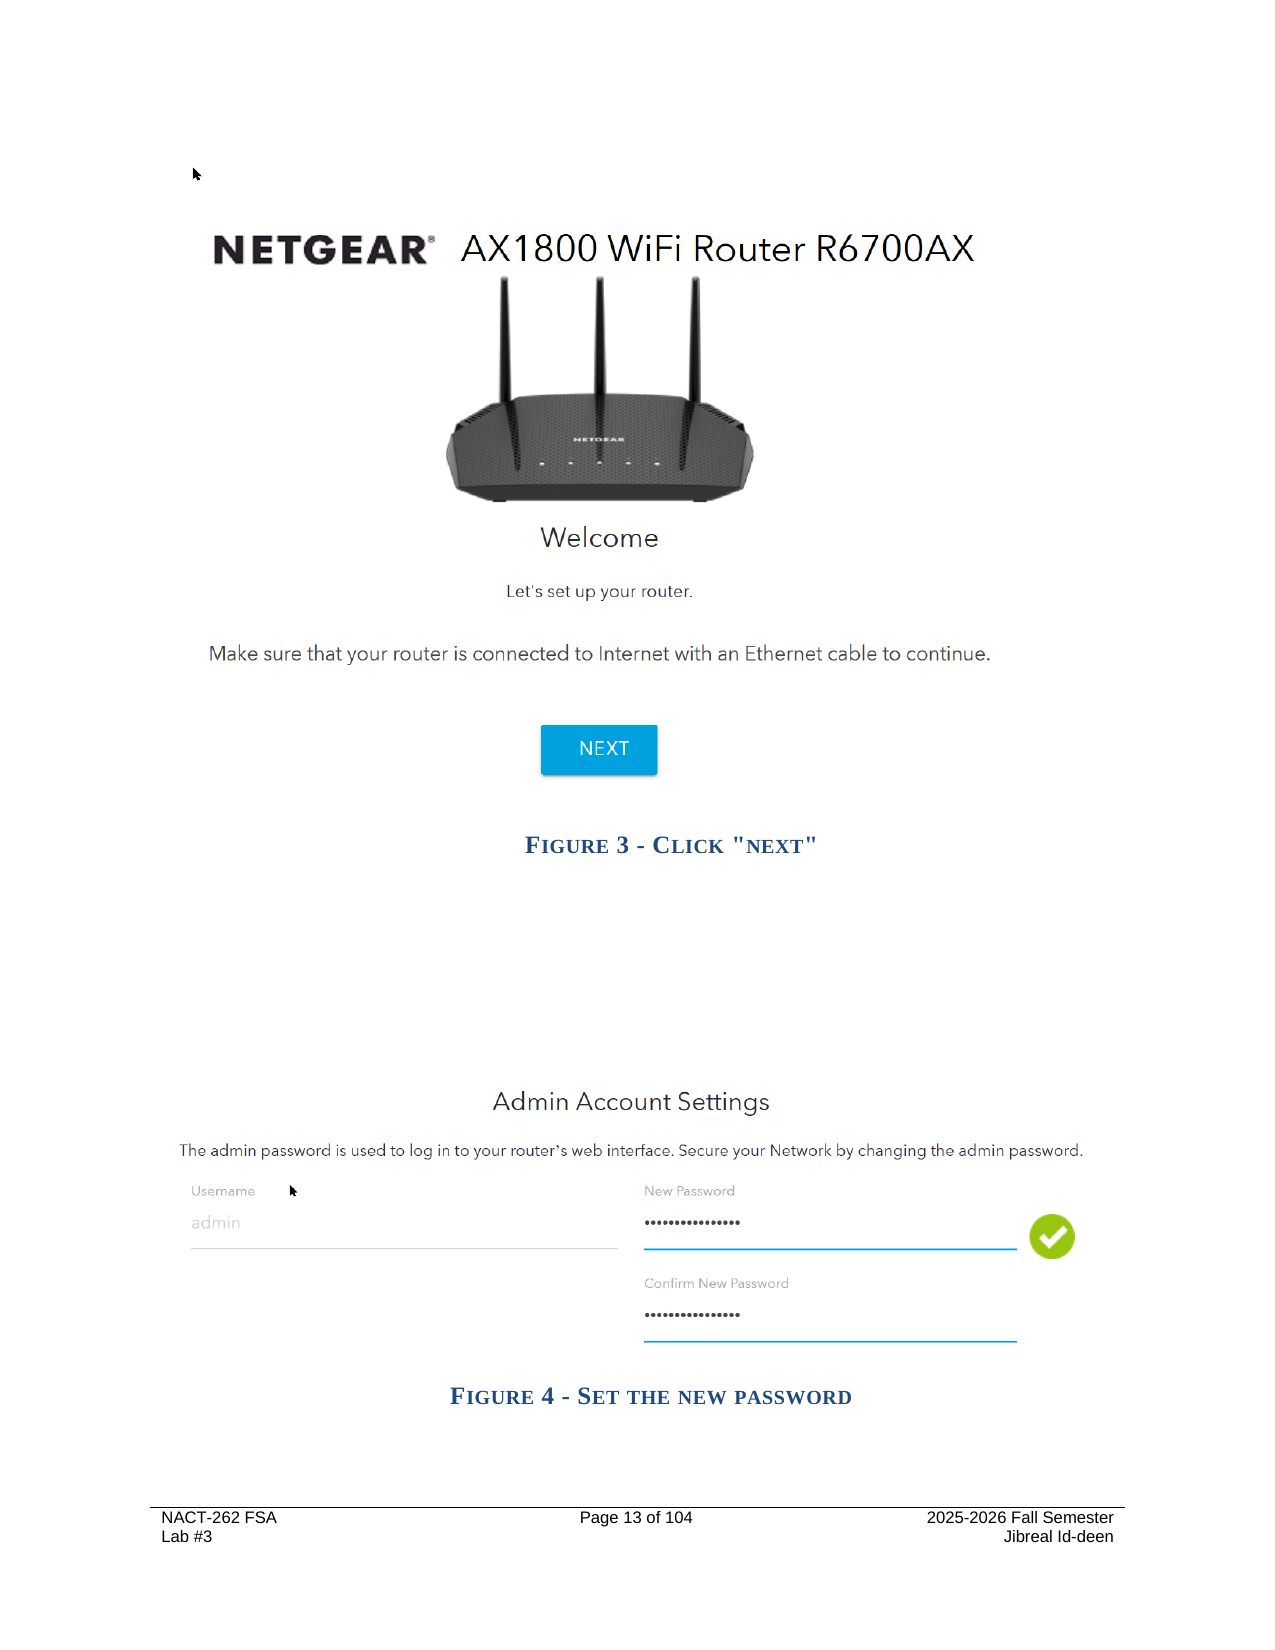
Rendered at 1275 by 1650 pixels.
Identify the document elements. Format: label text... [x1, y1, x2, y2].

picture [150, 150, 1122, 816]
text Figure 4 - Set the new password [375, 1381, 1125, 1410]
text Figure 3 - Click "next" [450, 830, 1125, 859]
picture [150, 1074, 1125, 1367]
